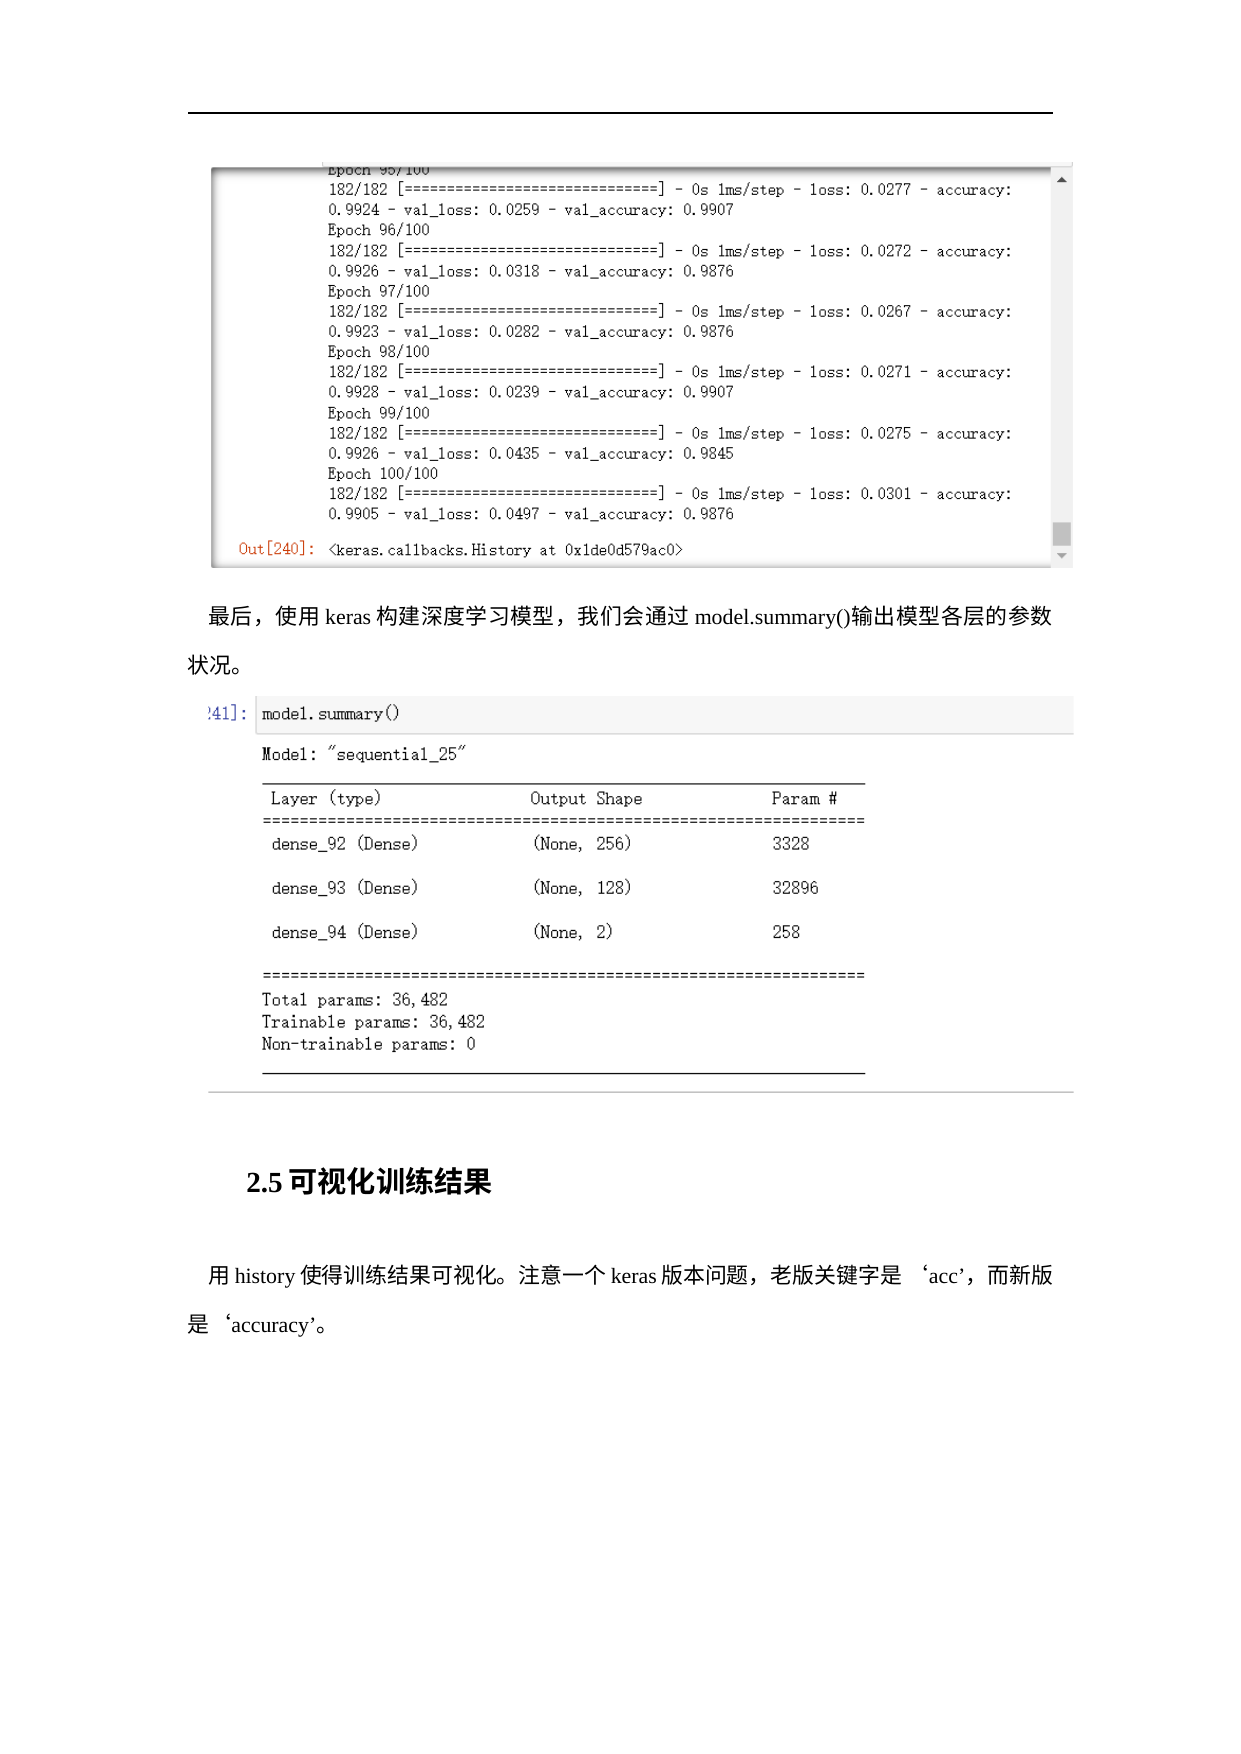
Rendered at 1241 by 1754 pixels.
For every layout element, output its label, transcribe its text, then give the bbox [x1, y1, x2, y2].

subtitle 2.5可视化训练结果 [187, 1147, 1053, 1212]
picture [208, 162, 1074, 568]
text 最后，使用keras构建深度学习模型，我们会通过model.summary()输出模型各层的参数状况。 [187, 599, 1053, 680]
text 用history使得训练结果可视化。注意一个keras版本问题，老版关键字是 ‘acc’，而新版是‘accuracy’。 [187, 1258, 1053, 1339]
picture [208, 696, 1074, 1094]
